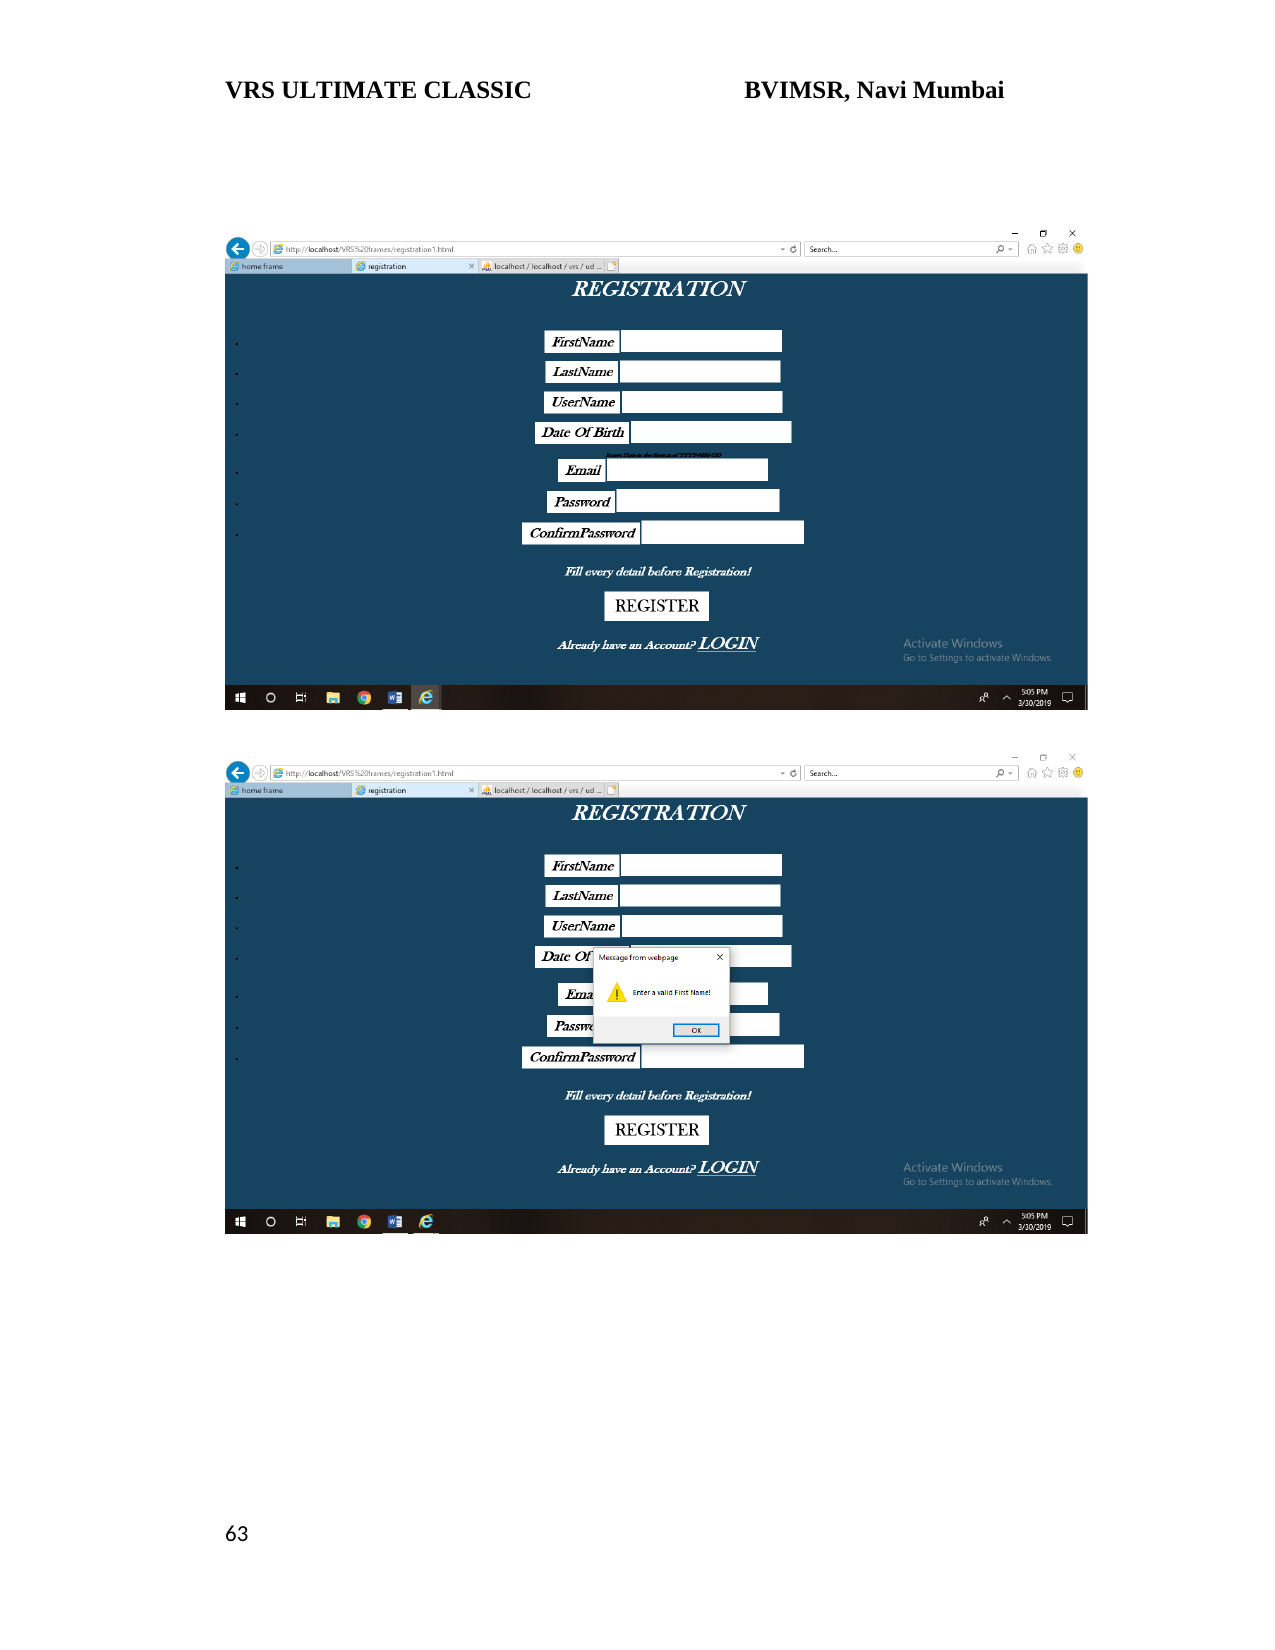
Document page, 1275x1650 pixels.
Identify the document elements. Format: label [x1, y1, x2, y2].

picture [225, 225, 1088, 710]
picture [225, 748, 1088, 1234]
